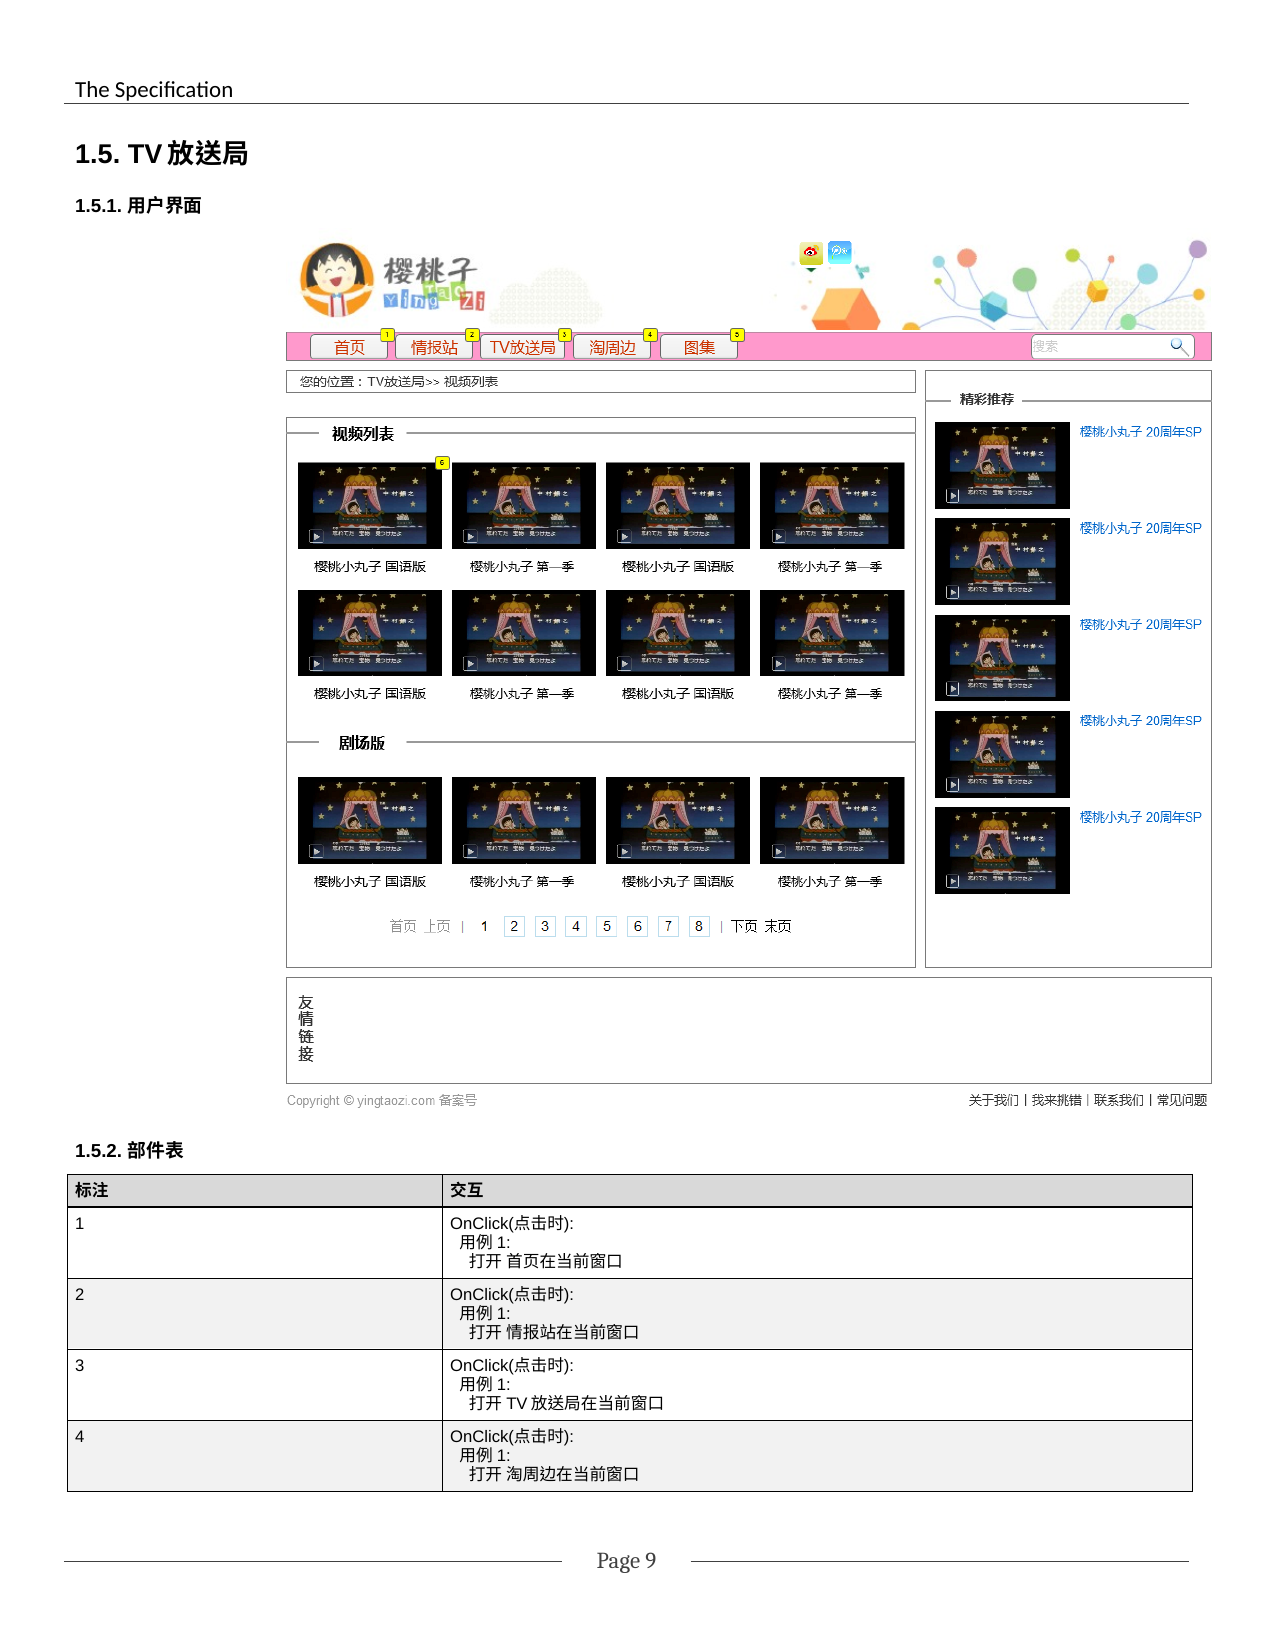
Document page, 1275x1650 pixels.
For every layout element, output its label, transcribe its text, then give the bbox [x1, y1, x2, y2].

table_cell OnClick(点击时): 用例 1: 打开 情报站在当前窗口 [443, 1279, 1192, 1348]
table_cell 3 [68, 1350, 442, 1419]
table_cell OnClick(点击时): 用例 1: 打开 首页在当前窗口 [443, 1208, 1192, 1277]
table_cell 1 [68, 1208, 442, 1277]
table_cell 2 [68, 1279, 442, 1348]
table_cell OnClick(点击时): 用例 1: 打开 淘周边在当前窗口 [443, 1421, 1192, 1491]
subtitle 用户界面 [75, 194, 1200, 216]
table_cell 4 [68, 1421, 442, 1491]
table_header 交互 [443, 1175, 1192, 1206]
subtitle TV放送局 [75, 138, 1200, 169]
subtitle 部件表 [75, 1139, 1200, 1161]
table_header 标注 [68, 1175, 442, 1206]
table_cell OnClick(点击时): 用例 1: 打开 TV放送局在当前窗口 [443, 1350, 1192, 1419]
